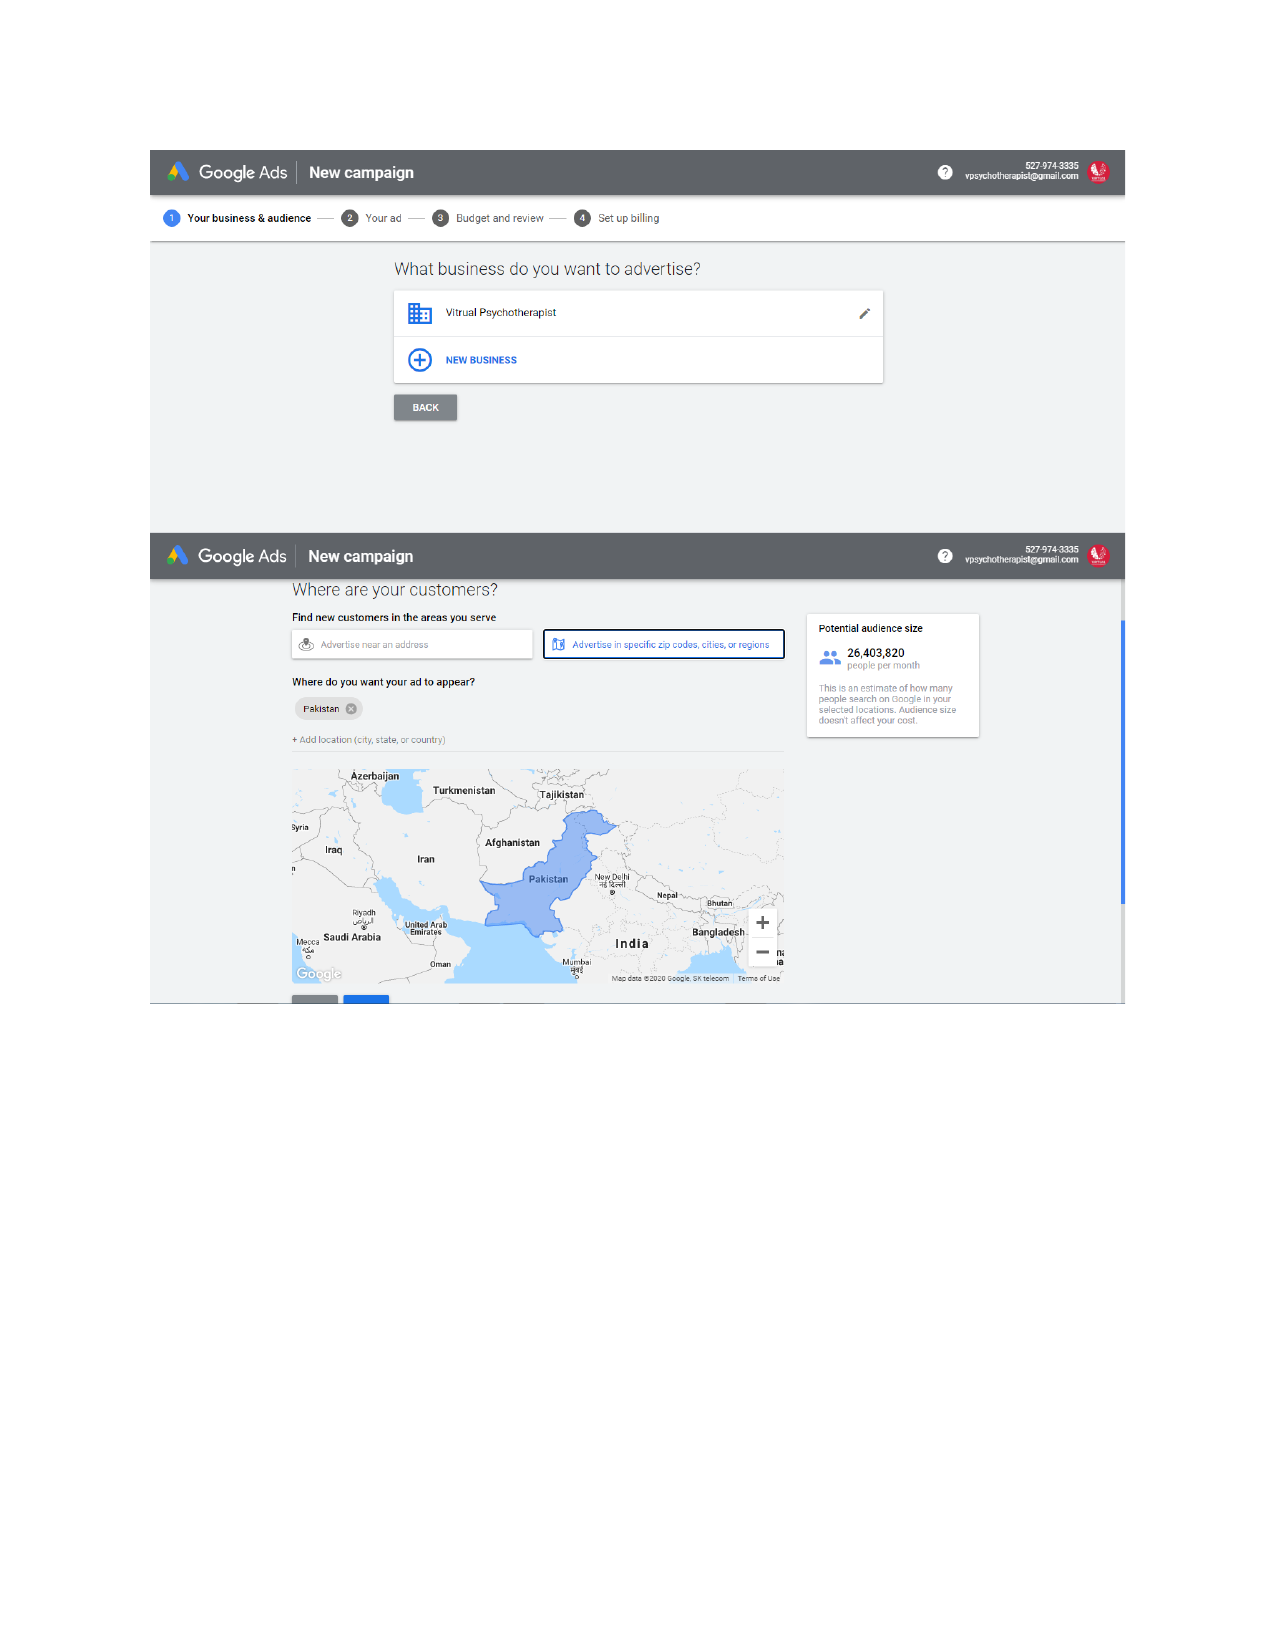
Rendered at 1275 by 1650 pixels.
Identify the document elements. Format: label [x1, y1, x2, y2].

picture [150, 150, 1125, 1004]
